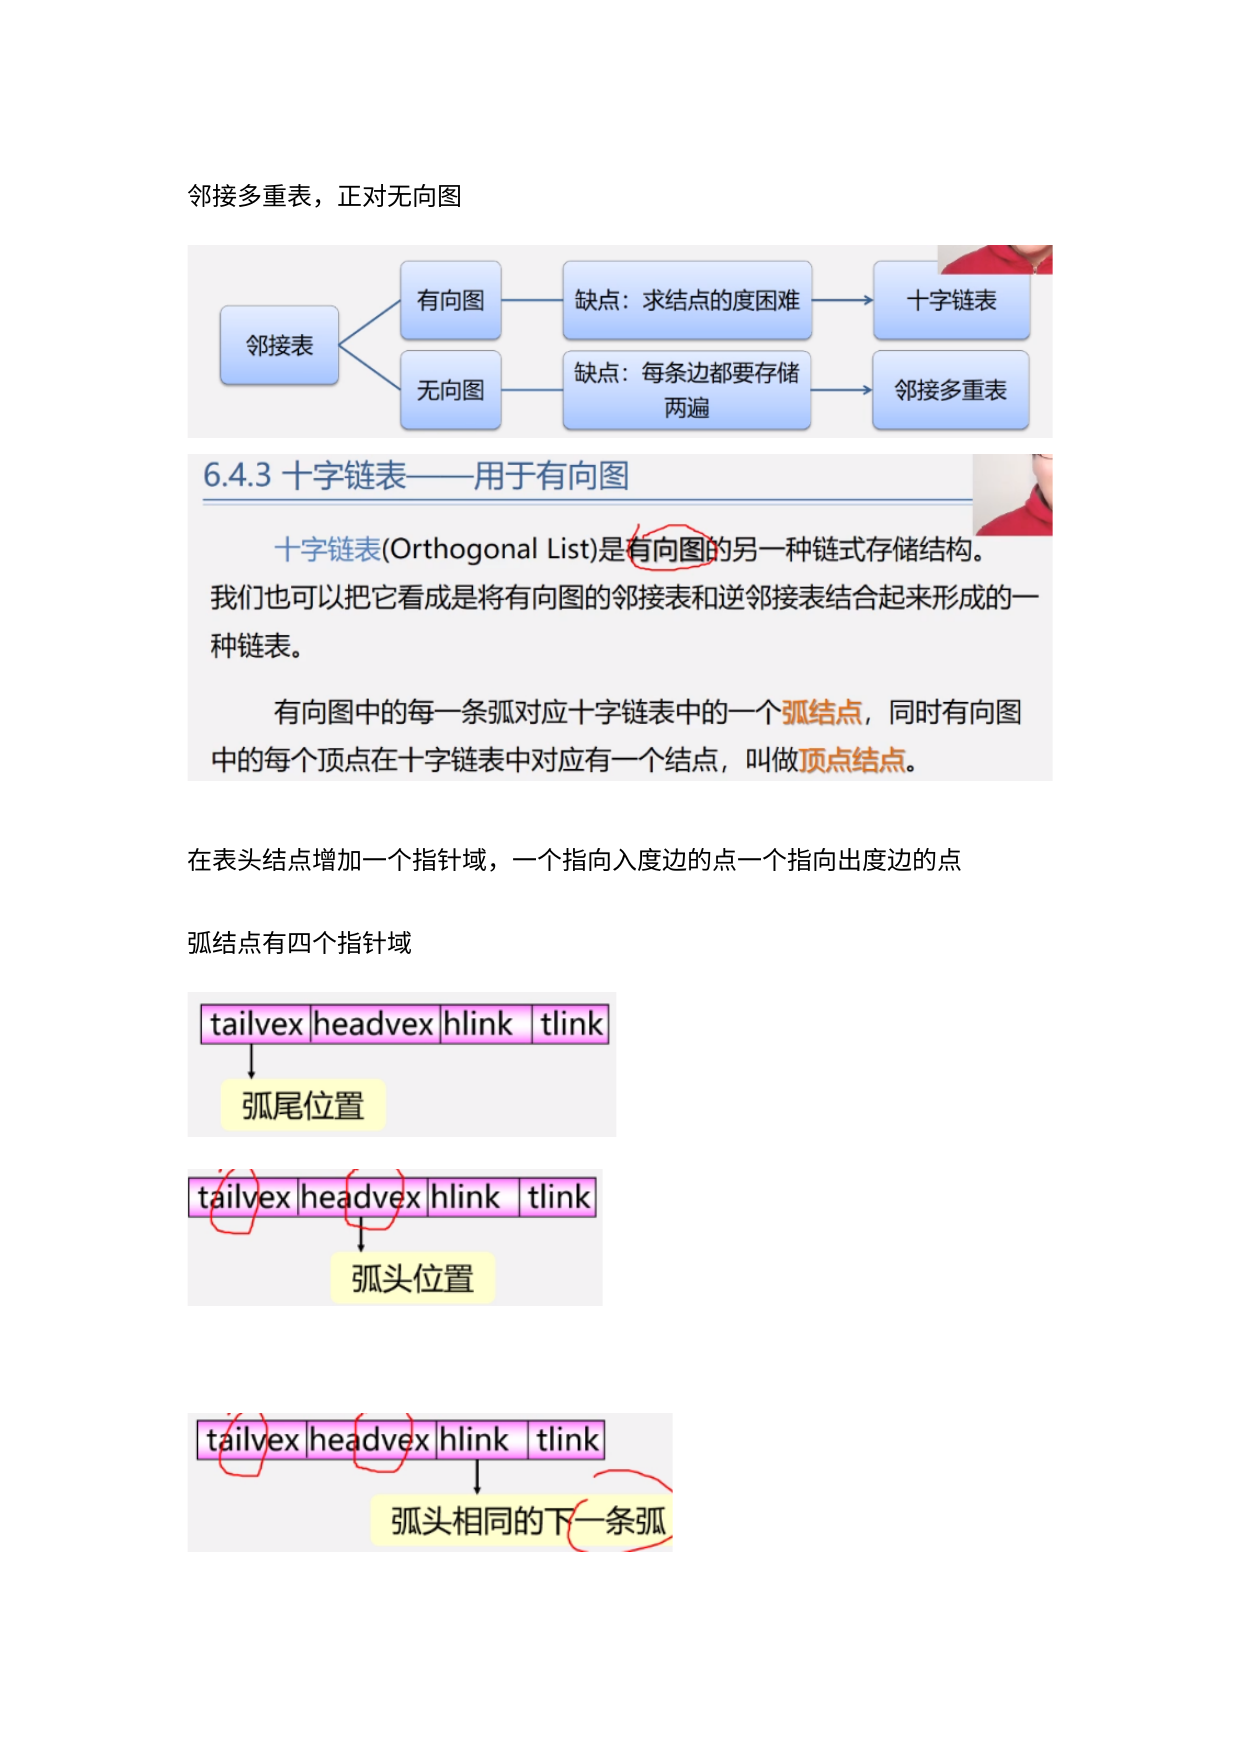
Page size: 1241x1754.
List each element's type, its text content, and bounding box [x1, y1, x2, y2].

picture [187, 245, 1053, 438]
text 在表头结点增加一个指针域，一个指向入度边的点一个指向出度边的点 [187, 826, 1053, 891]
picture [187, 1413, 673, 1552]
picture [187, 1169, 603, 1306]
picture [187, 992, 617, 1137]
picture [187, 454, 1053, 781]
text 弧结点有四个指针域 [187, 909, 1053, 974]
text 邻接多重表，正对无向图 [187, 162, 1053, 227]
